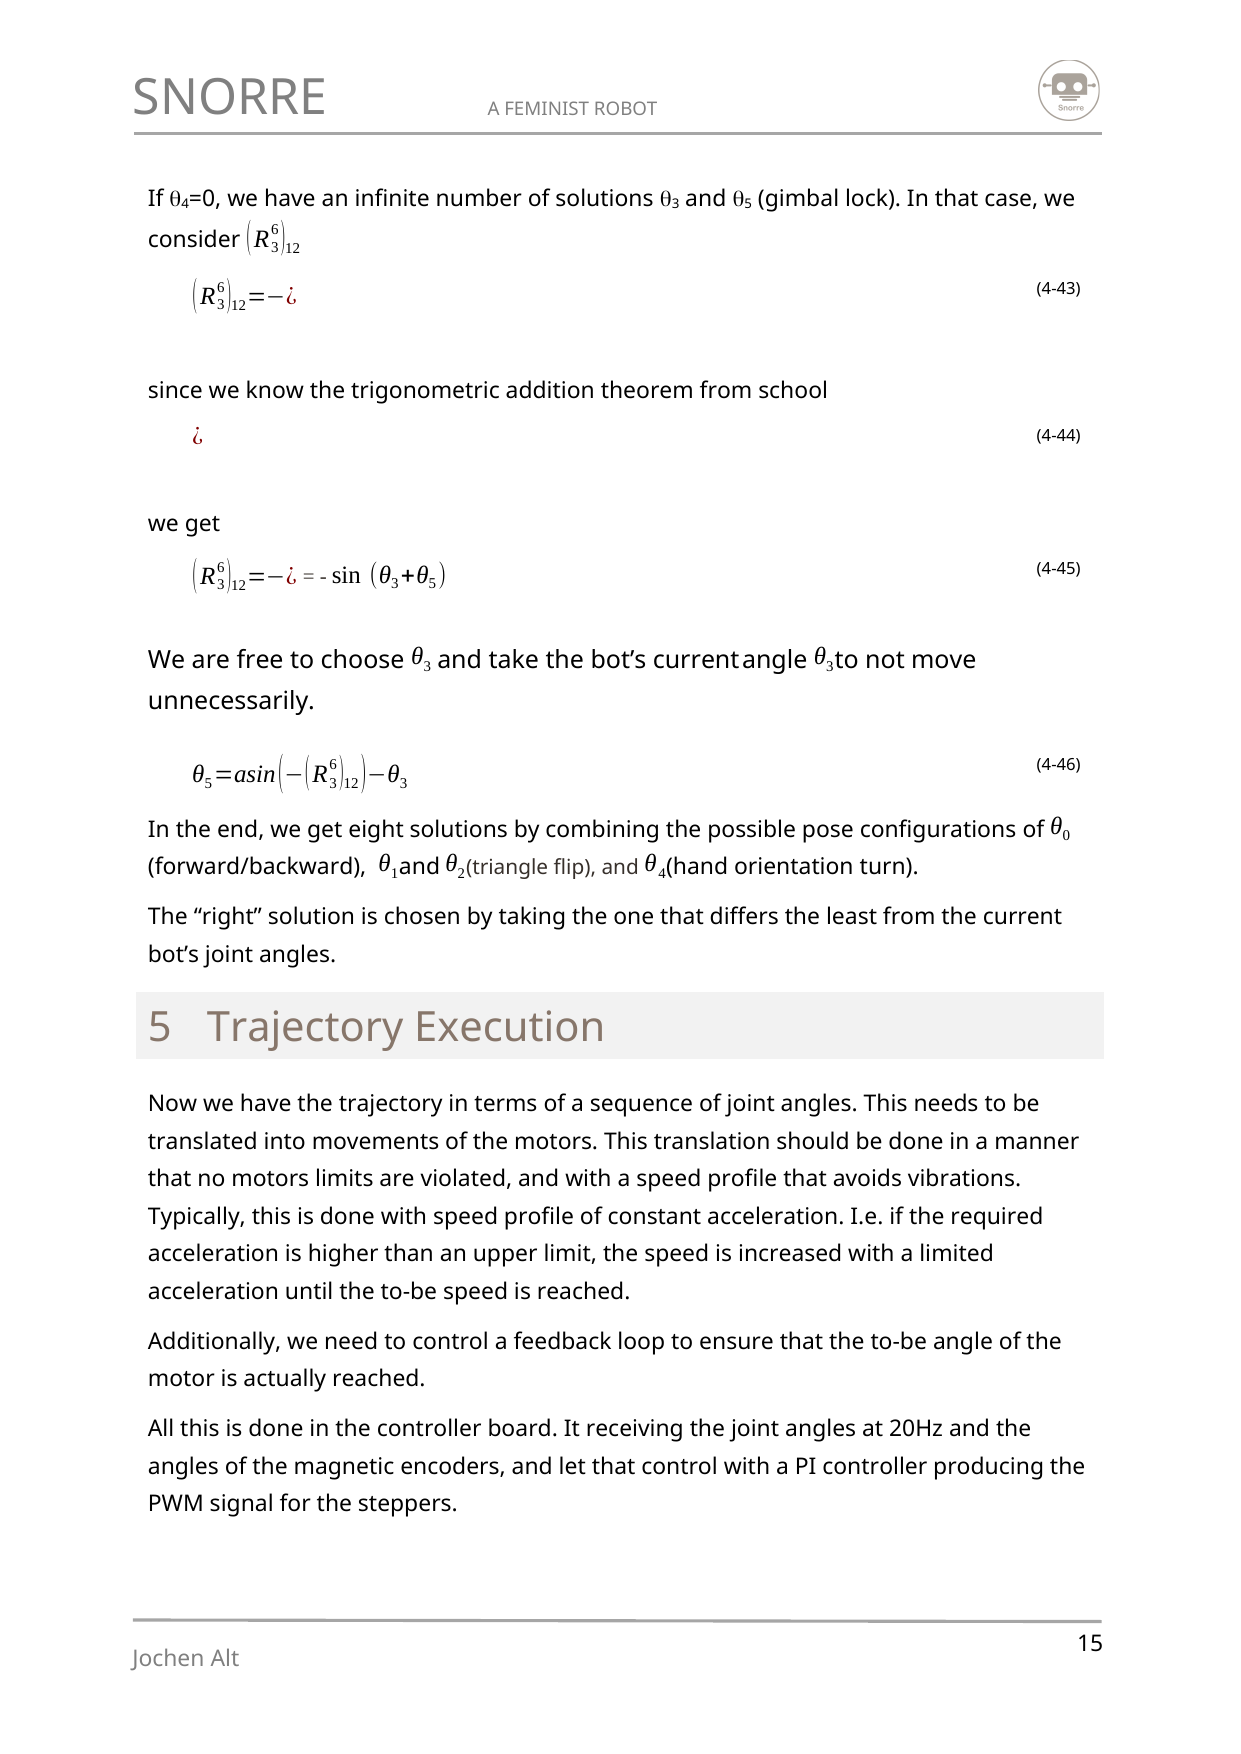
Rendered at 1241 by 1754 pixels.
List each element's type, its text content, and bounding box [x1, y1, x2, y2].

text since we know the trigonometric addition theorem from school [148, 374, 1093, 405]
text We are free to choose and take the bot’s currentangle to not move unnecessarily. [148, 642, 1093, 717]
text we get [148, 507, 1093, 538]
text All this is done in the controller board. It receiving the joint angles at 20Hz and the angles of the magnetic encoders, and let that control with a PI controller producing the PWM signal for the steppers. [148, 1412, 1093, 1518]
text If 4=0, we have an infinite number of solutions 3 and 5 (gimbal lock). In that case, we consider [148, 182, 1093, 258]
table_header = - [148, 557, 944, 612]
text Now we have the trajectory in terms of a sequence of joint angles. This needs to be translated into movements of the motors. This translation should be done in a manner that no motors limits are violated, and with a speed profile that avoids vibrations. Typically, this is done with speed profile of constant acceleration. I.e. if the required acceleration is higher than an upper limit, the speed is increased with a limited acceleration until the to-be speed is reached. [148, 1087, 1093, 1306]
table_header [148, 753, 944, 812]
subtitle Trajectory Execution [139, 995, 1101, 1056]
text The “right” solution is chosen by taking the one that differs the least from the current bot’s joint angles. [148, 900, 1093, 969]
table_header [148, 277, 944, 374]
table_header [148, 424, 944, 507]
text In the end, we get eight solutions by combining the possible pose configurations of (forward/backward), and (triangle flip), and (hand orientation turn). [148, 812, 1093, 881]
text Additionally, we need to control a feedback loop to ensure that the to-be angle of the motor is actually reached. [148, 1324, 1093, 1393]
